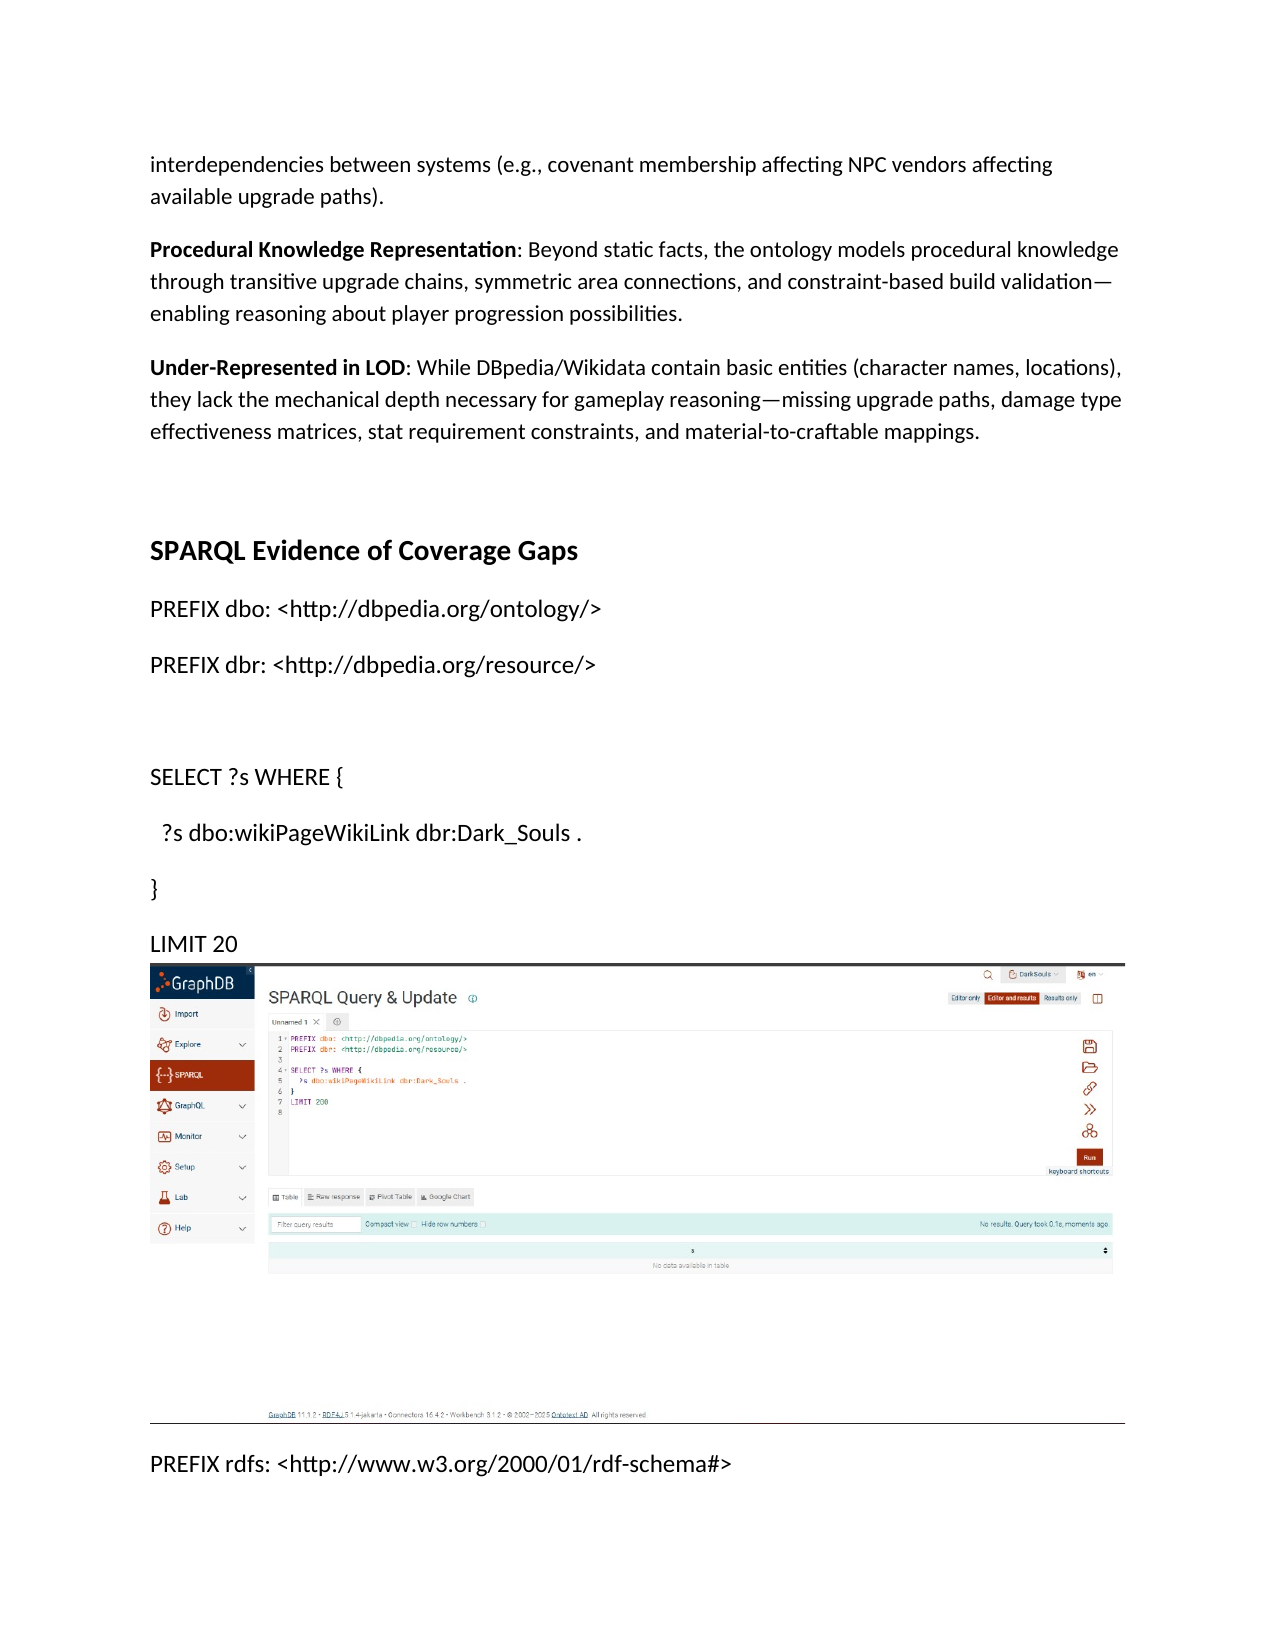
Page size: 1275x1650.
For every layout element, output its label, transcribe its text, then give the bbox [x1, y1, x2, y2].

text PREFIX dbo: <http://dbpedia.org/ontology/> [150, 593, 1125, 624]
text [150, 150, 1125, 210]
text } [150, 873, 1125, 903]
text SELECT ?s WHERE { [150, 761, 1125, 792]
text PREFIX rdfs: <http://www.w3.org/2000/01/rdf-schema#> [150, 1448, 1125, 1479]
text PREFIX dbr: <http://dbpedia.org/resource/> [150, 649, 1125, 680]
text LIMIT 20 [150, 928, 1125, 963]
text Under-Represented in LOD: While DBpedia/Wikidata contain basic entities (character names, locations), they lack the mechanical depth necessary for gameplay reasoning—missing upgrade paths, damage type effectiveness matrices, stat requirement constraints, and material-to-craftable mappings. [150, 353, 1125, 445]
text Procedural Knowledge Representation: Beyond static facts, the ontology models procedural knowledge through transitive upgrade chains, symmetric area connections, and constraint-based build validation—enabling reasoning about player progression possibilities. [150, 235, 1125, 328]
picture [150, 963, 1125, 1424]
text SPARQL Evidence of Coverage Gaps [150, 532, 1125, 567]
text ?s dbo:wikiPageWikiLink dbr:Dark_Souls . [150, 817, 1125, 847]
